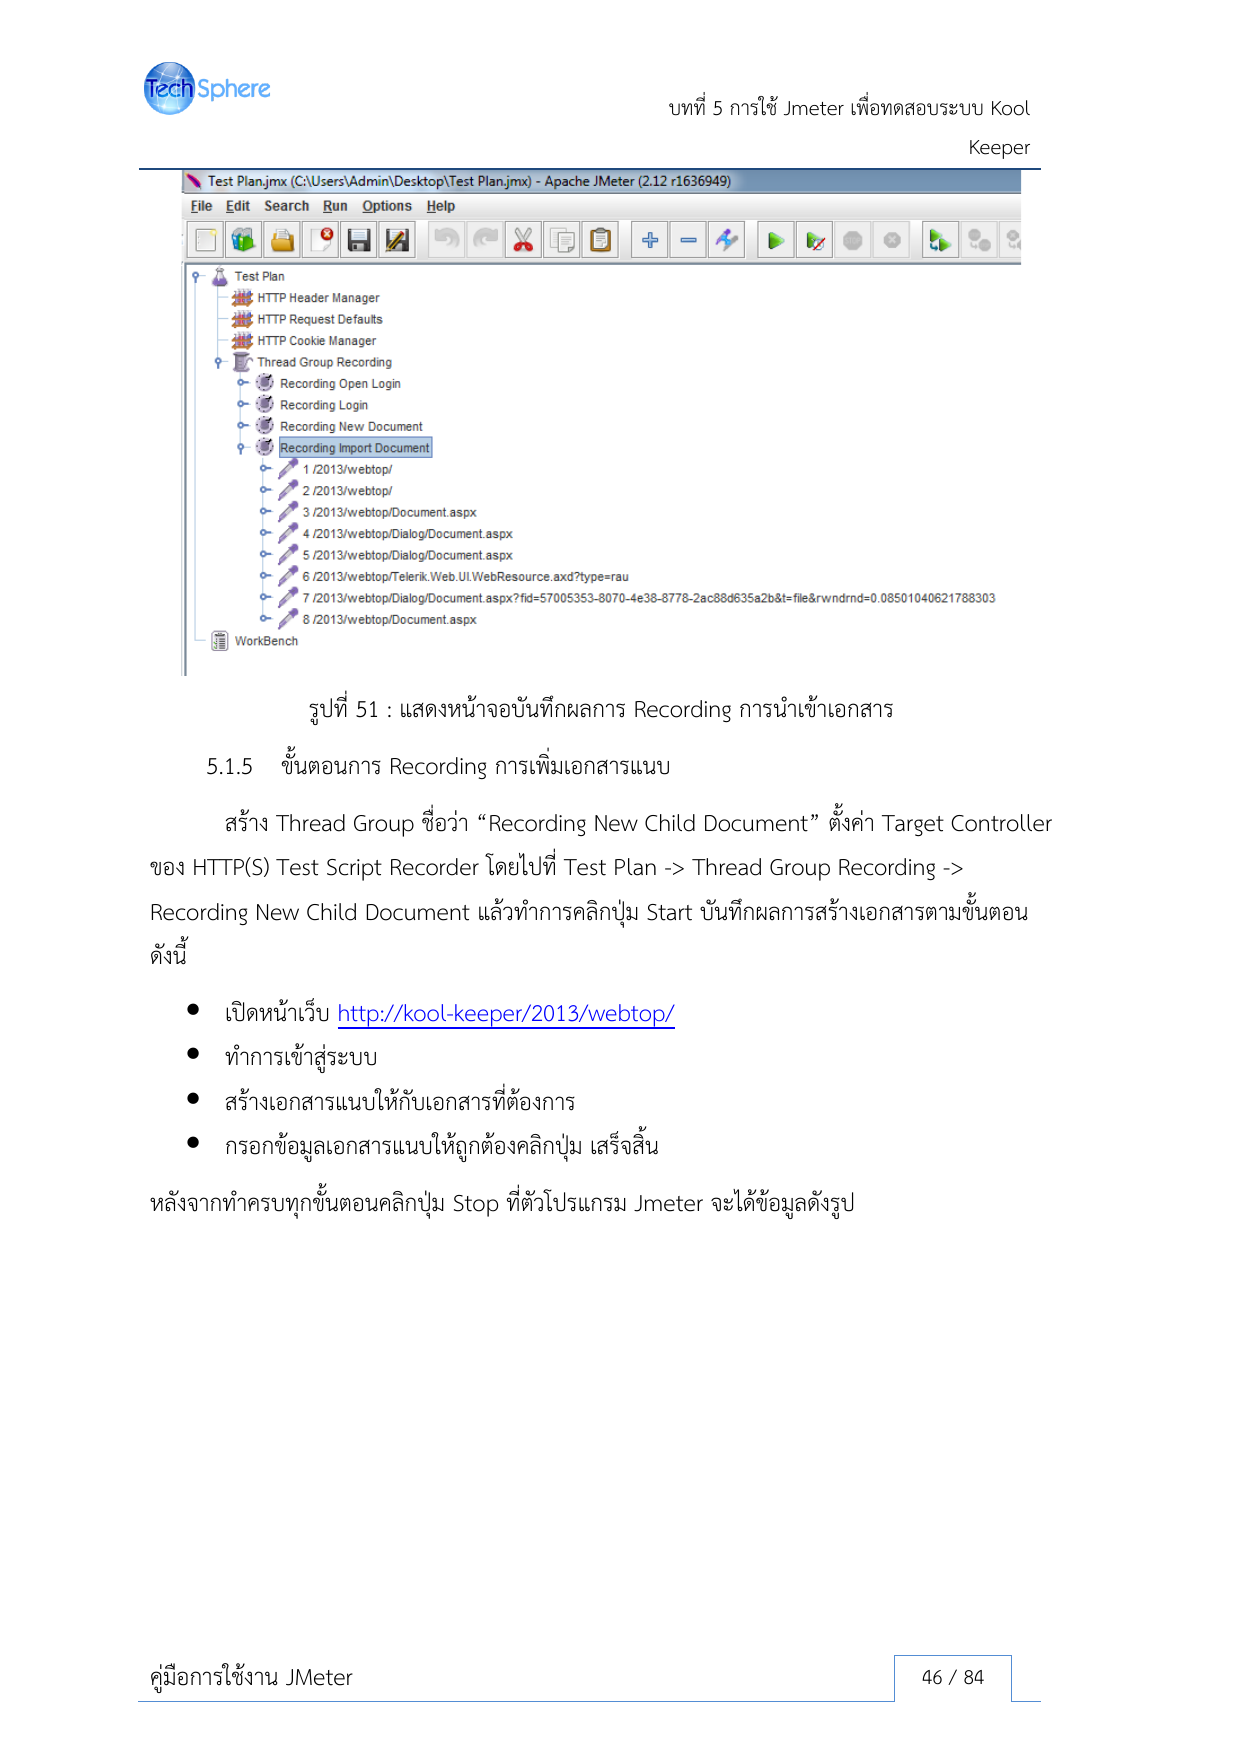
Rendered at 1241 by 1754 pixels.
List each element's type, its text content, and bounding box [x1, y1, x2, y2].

subtitle ขั้นตอนการ Recording การเพิ่มเอกสารแนบ [206, 745, 1053, 789]
list ทำการเข้าสู่ระบบ [187, 1036, 1053, 1081]
text สร้าง Thread Group ชื่อว่า “Recording New Child Document” ตั้งค่า Target Controller ของ HTTP(S) Test Script Recorder โดยไปที่ Test Plan -> Thread Group Recording -> Recording New Child Document แล้วทำการคลิกปุ่ม Start บันทึกผลการสร้างเอกสารตามขั้นตอนดังนี้ [150, 802, 1053, 979]
list สร้างเอกสารแนบให้กับเอกสารที่ต้องการ [187, 1081, 1053, 1125]
list เปิดหน้าเว็บ http://kool-keeper/2013/webtop/ [187, 992, 1053, 1036]
picture [142, 61, 271, 116]
list กรอกข้อมูลเอกสารแนบให้ถูกต้องคลิกปุ่ม เสร็จสิ้น [187, 1125, 1053, 1169]
subtitle รูปที่ 51 : แสดงหน้าจอบันทึกผลการ Recording การนำเข้าเอกสาร [150, 688, 1053, 733]
picture [181, 170, 1022, 676]
text หลังจากทำครบทุกขั้นตอนคลิกปุ่ม Stop ที่ตัวโปรแกรม Jmeter จะได้ข้อมูลดังรูป [150, 1182, 1053, 1226]
